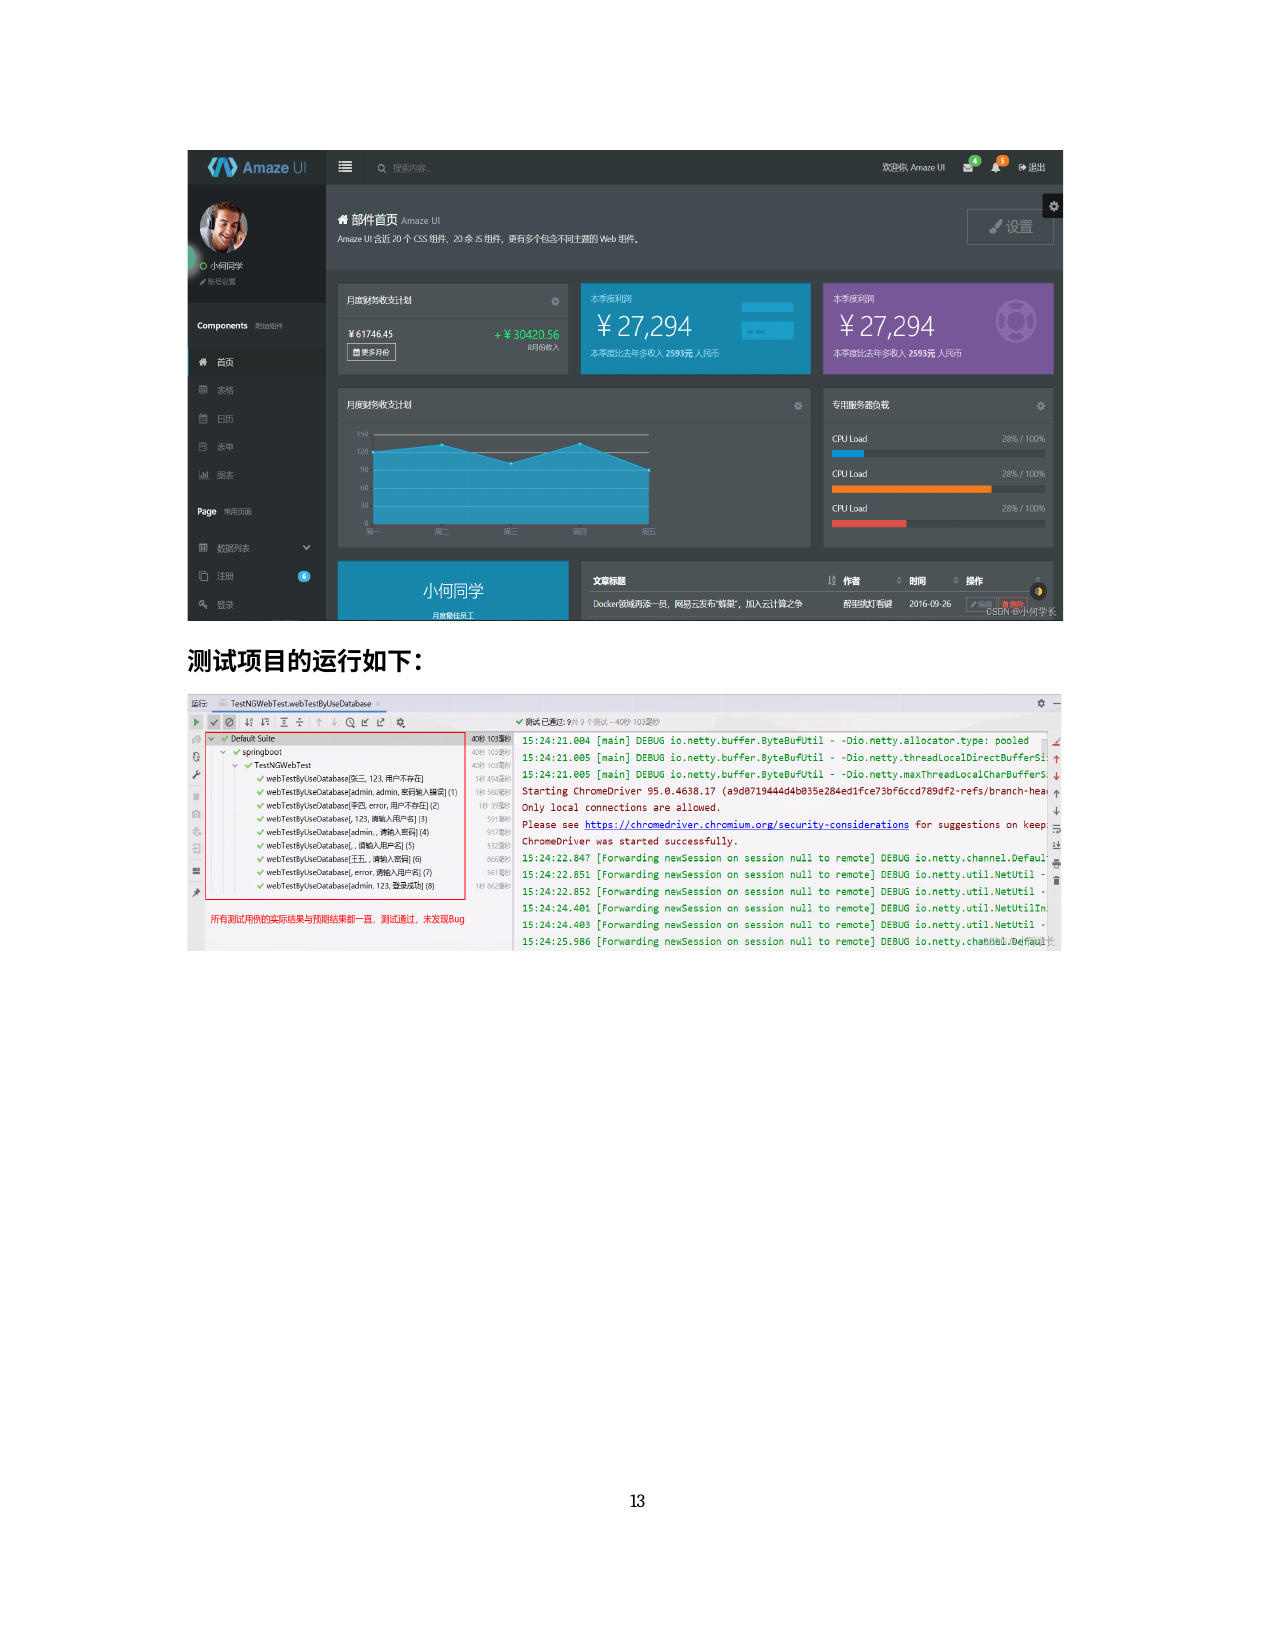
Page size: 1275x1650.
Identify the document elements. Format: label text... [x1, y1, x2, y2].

picture [187, 694, 1062, 951]
picture [187, 150, 1064, 621]
